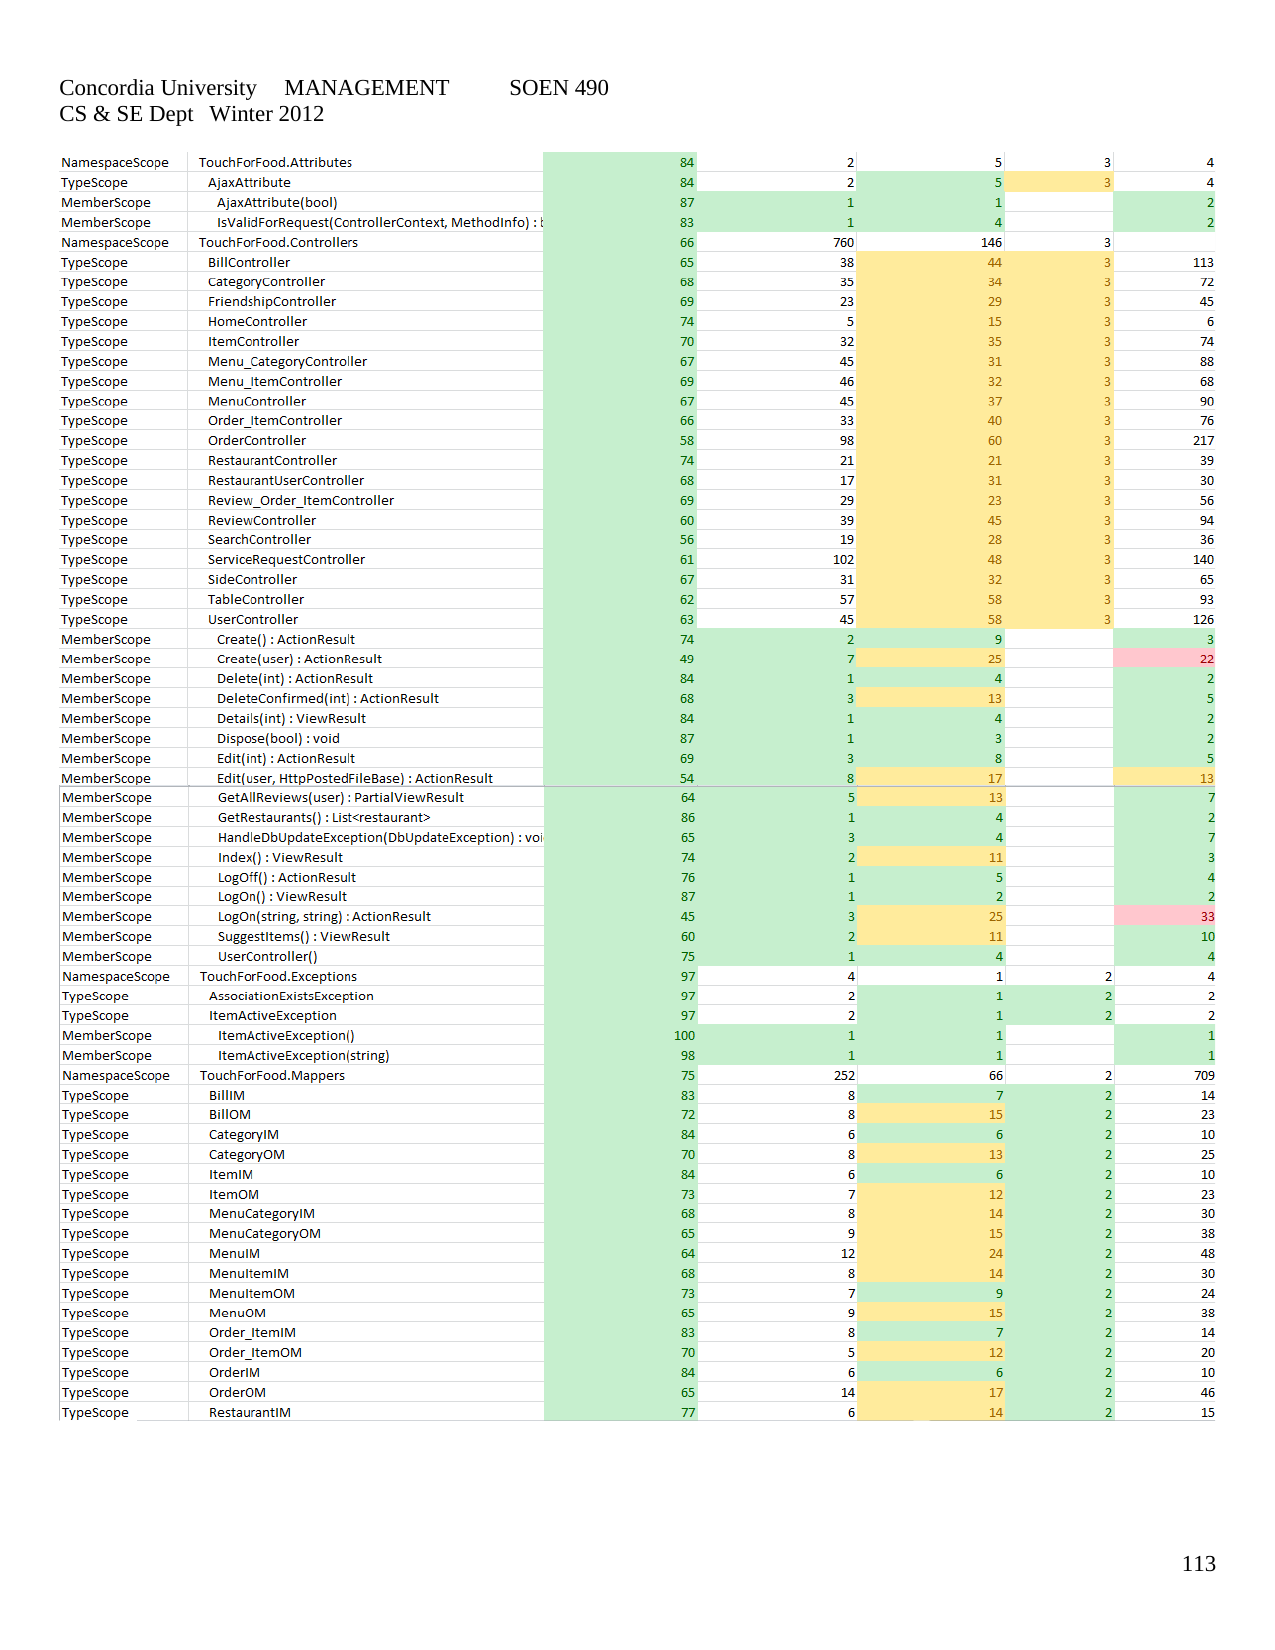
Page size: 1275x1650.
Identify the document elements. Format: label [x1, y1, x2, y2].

picture [59, 152, 1216, 1421]
